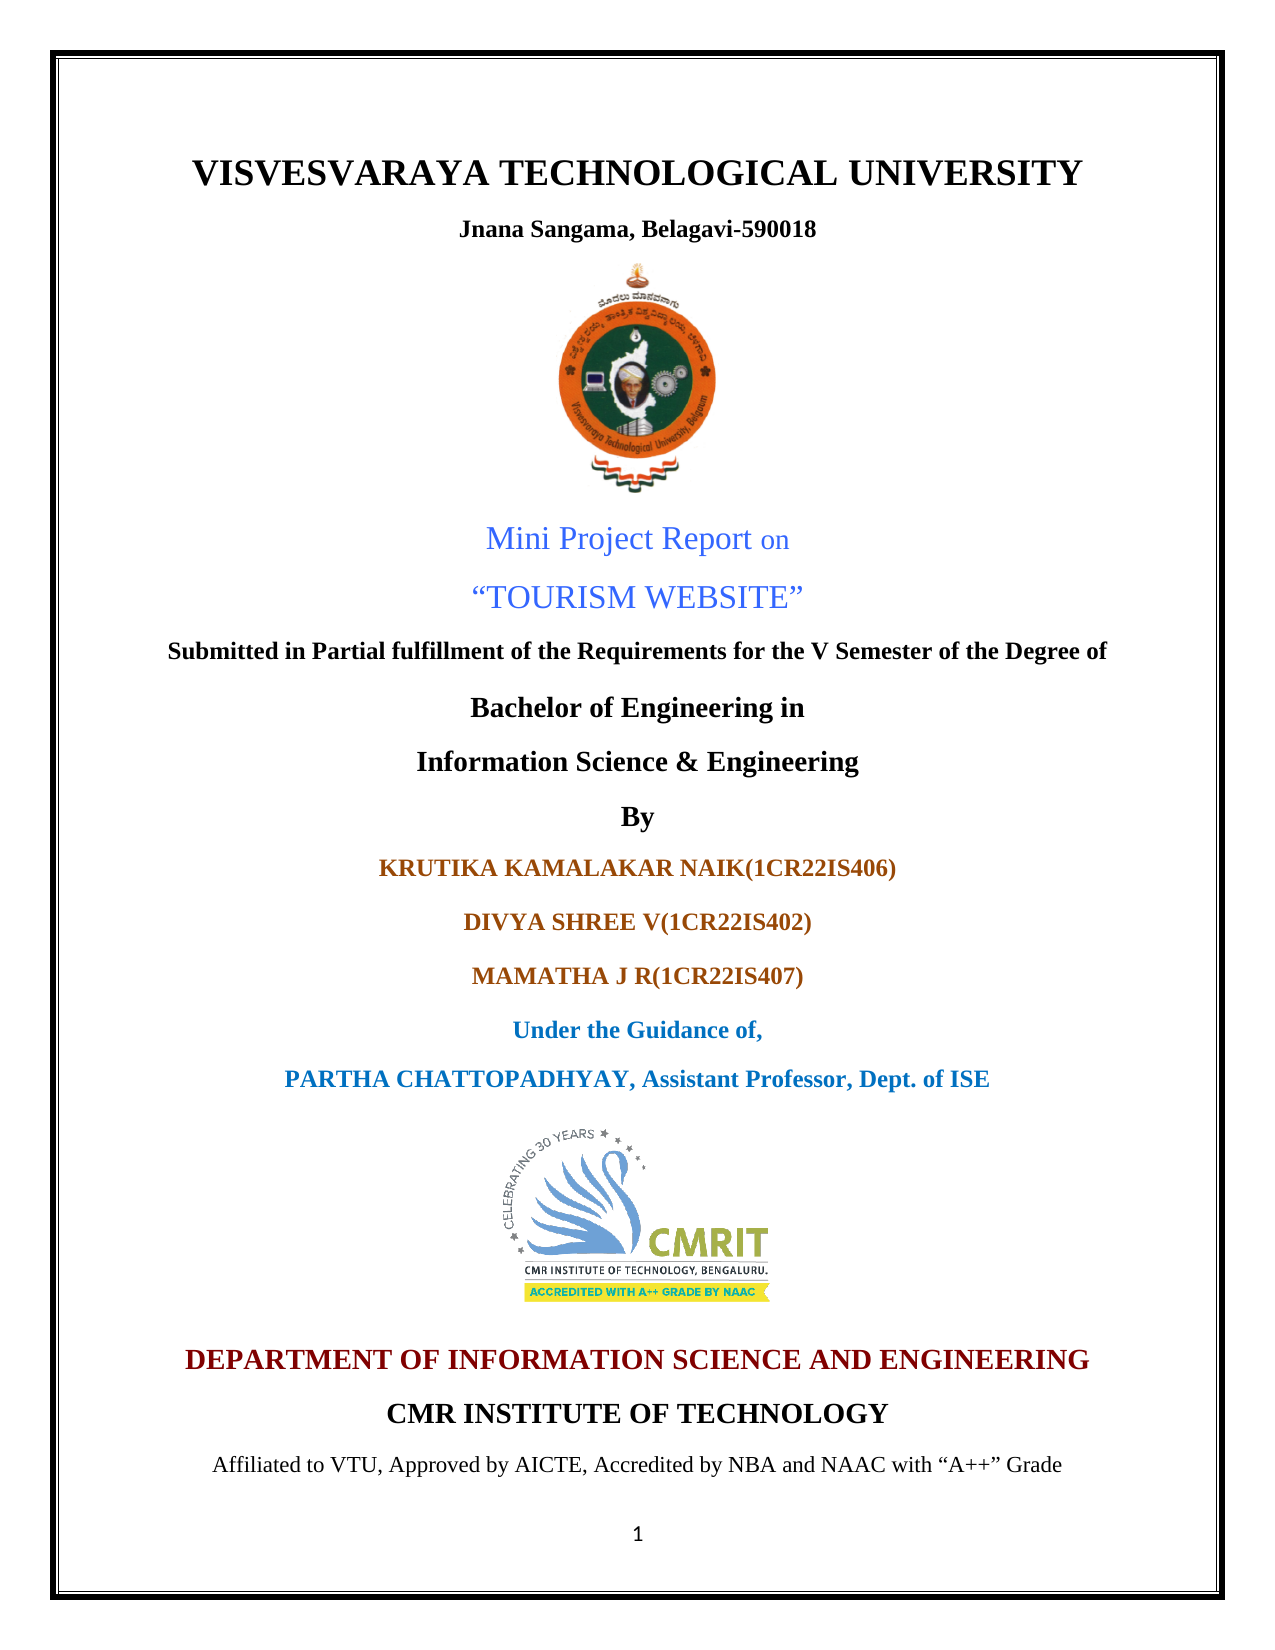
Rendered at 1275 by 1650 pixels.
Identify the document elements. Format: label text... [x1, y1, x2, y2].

text VISVESVARAYA TECHNOLOGICAL UNIVERSITY [150, 150, 1125, 193]
text DEPARTMENT OF Information SCIENCE AND ENGINEERING [150, 1342, 1125, 1376]
text Mini Project Report on [150, 518, 1125, 556]
text By [150, 799, 1125, 832]
text Under the Guidance of, [150, 1015, 1125, 1043]
text CMR INSTITUTE OF TECHNOLOGY [150, 1397, 1125, 1430]
text Submitted in Partial fulfillment of the Requirements for the V Semester of the Degree of [150, 636, 1125, 665]
text KRUTIKA KAMALAKAR NAIK(1CR22IS406) [150, 853, 1125, 882]
text “TOURISM WEBSITE” [150, 577, 1125, 615]
text MAMATHA J R(1CR22IS407) [150, 961, 1125, 989]
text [150, 1451, 1125, 1477]
text Information Science & Engineering [150, 744, 1125, 778]
picture [556, 263, 719, 493]
text DIVYA SHREE V(1CR22IS402) [150, 907, 1125, 936]
text Jnana Sangama, Belagavi-590018 [150, 214, 1125, 243]
text PARTHA CHATTOPADHYAY, Assistant Professor, Dept. of ISE [150, 1064, 1125, 1093]
picture [493, 1113, 782, 1318]
text Bachelor of Engineering in [150, 690, 1125, 723]
